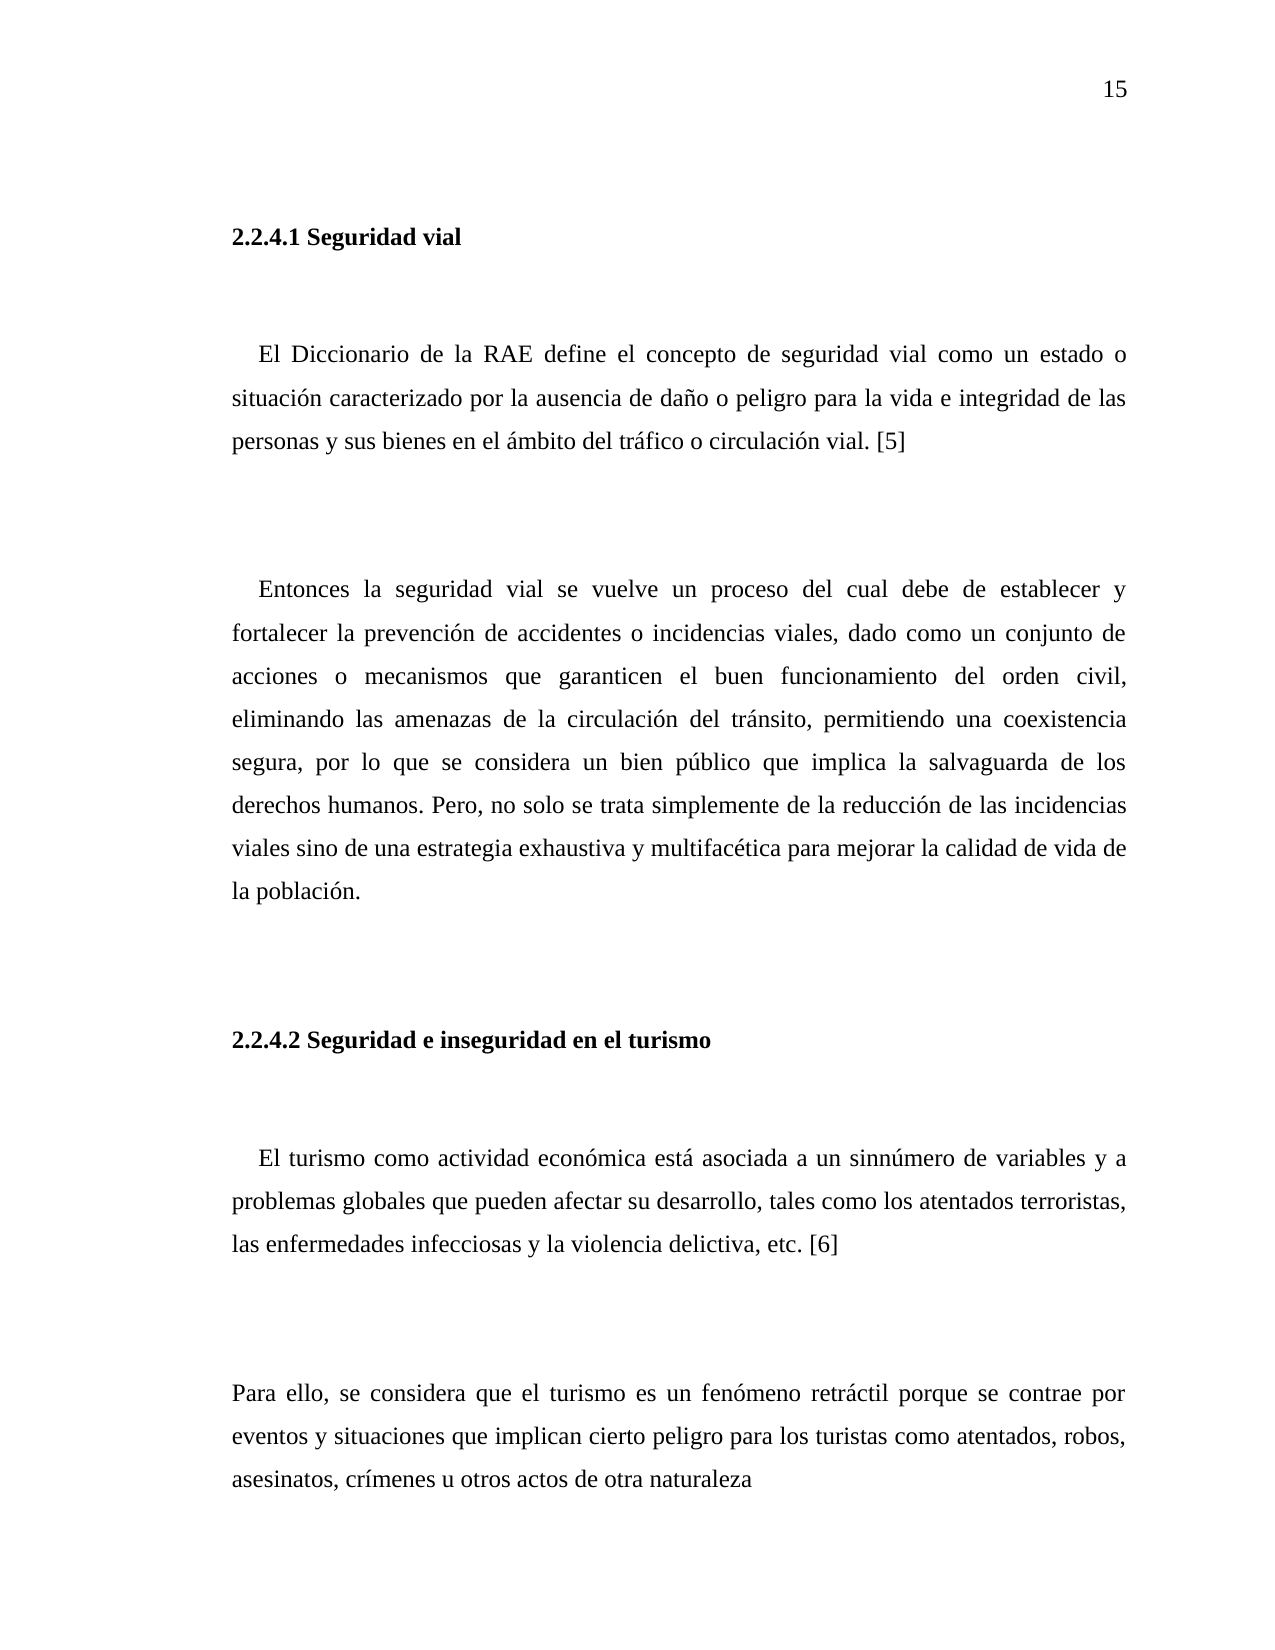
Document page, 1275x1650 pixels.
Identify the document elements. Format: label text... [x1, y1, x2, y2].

text El Diccionario de la RAE define el concepto de seguridad vial como un estado o situación caracterizado por la ausencia de daño o peligro para la vida e integridad de las personas y sus bienes en el ámbito del tráfico o circulación vial. [232, 339, 1127, 454]
text Entonces la seguridad vial se vuelve un proceso del cual debe de establecer y fortalecer la prevención de accidentes o incidencias viales, dado como un conjunto de acciones o mecanismos que garanticen el buen funcionamiento del orden civil, eliminando las amenazas de la circulación del tránsito, permitiendo una coexistencia segura, por lo que se considera un bien público que implica la salvaguarda de los derechos humanos. Pero, no solo se trata simplemente de la reducción de las incidencias viales sino de una estrategia exhaustiva y multifacética para mejorar la calidad de vida de la población. [232, 574, 1127, 905]
text Para ello, se considera que el turismo es un fenómeno retráctil porque se contrae por eventos y situaciones que implican cierto peligro para los turistas como atentados, robos, asesinatos, crímenes u otros actos de otra naturaleza [232, 1378, 1127, 1493]
subtitle 2.2.4.1 Seguridad vial [232, 222, 1127, 251]
subtitle 2.2.4.2 Seguridad e inseguridad en el turismo [232, 1025, 1127, 1054]
text El turismo como actividad económica está asociada a un sinnúmero de variables y a problemas globales que pueden afectar su desarrollo, tales como los atentados terroristas, las enfermedades infecciosas y la violencia delictiva, etc. [232, 1143, 1127, 1258]
